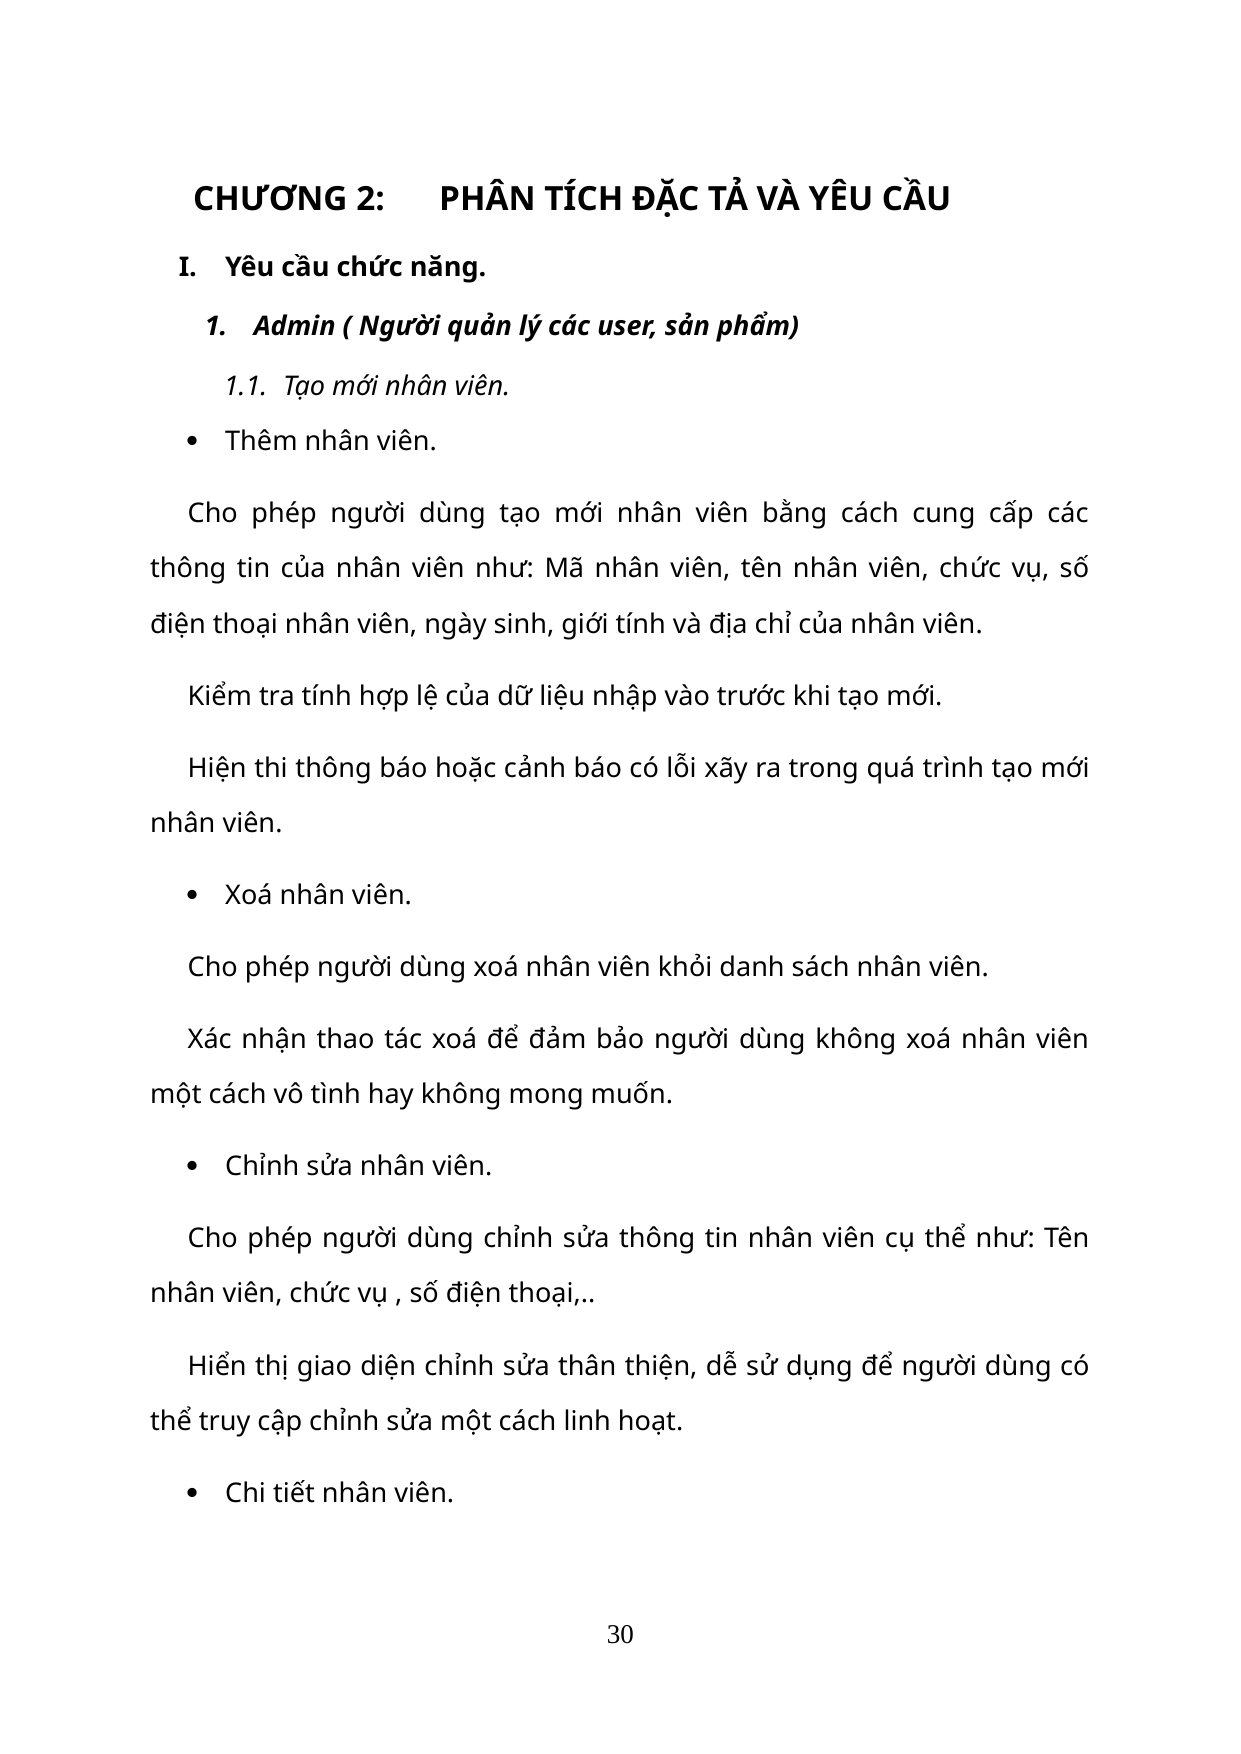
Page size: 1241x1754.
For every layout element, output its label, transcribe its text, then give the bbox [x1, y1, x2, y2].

text Hiện thi thông báo hoặc cảnh báo có lỗi xãy ra trong quá trình tạo mới nhân viên. [150, 748, 1090, 840]
subtitle Tạo mới nhân viên. [245, 366, 1090, 403]
list Thêm nhân viên. [187, 422, 1090, 458]
text Cho phép người dùng tạo mới nhân viên bằng cách cung cấp các thông tin của nhân viên như: Mã nhân viên, tên nhân viên, chức vụ, số điện thoại nhân viên, ngày sinh, giới tính và địa chỉ của nhân viên. [150, 493, 1090, 641]
list Chi tiết nhân viên. [187, 1473, 1090, 1510]
text Hiển thị giao diện chỉnh sửa thân thiện, dễ sử dụng để người dùng có thể truy cập chỉnh sửa một cách linh hoạt. [150, 1346, 1090, 1438]
subtitle PHÂN TÍCH ĐẶC TẢ VÀ YÊU CẦU [150, 175, 1090, 220]
list Xoá nhân viên. [187, 875, 1090, 912]
subtitle Admin ( Người quản lý các user, sản phẩm) [216, 307, 1090, 344]
text Kiểm tra tính hợp lệ của dữ liệu nhập vào trước khi tạo mới. [150, 676, 1090, 713]
text Cho phép người dùng chỉnh sửa thông tin nhân viên cụ thể như: Tên nhân viên, chức vụ , số điện thoại,.. [150, 1219, 1090, 1311]
text Cho phép người dùng xoá nhân viên khỏi danh sách nhân viên. [150, 947, 1090, 984]
text Xác nhận thao tác xoá để đảm bảo người dùng không xoá nhân viên một cách vô tình hay không mong muốn. [150, 1019, 1090, 1112]
subtitle Yêu cầu chức năng. [187, 247, 1090, 284]
list Chỉnh sửa nhân viên. [187, 1147, 1090, 1183]
